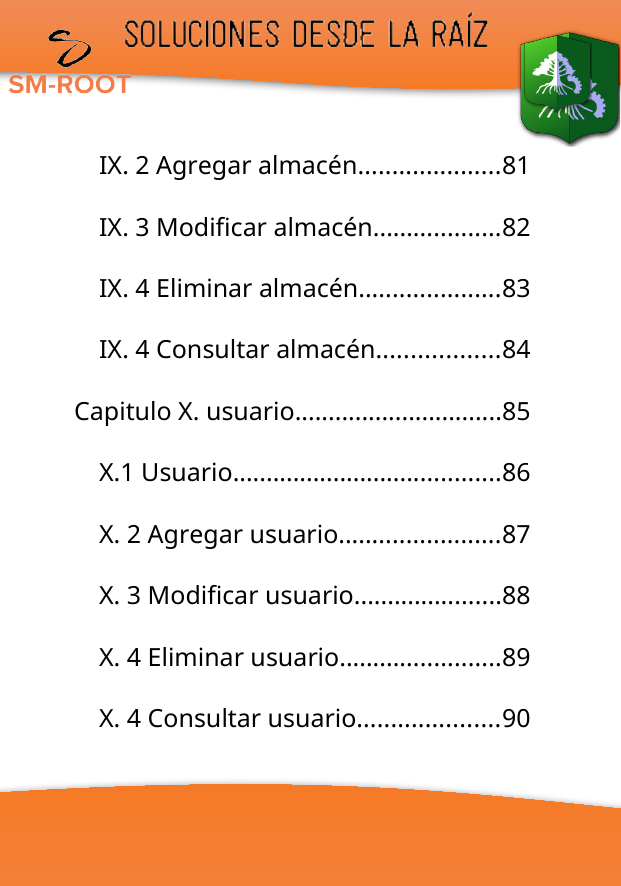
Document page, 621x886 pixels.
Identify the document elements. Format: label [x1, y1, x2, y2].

picture [7, 28, 132, 100]
picture [516, 28, 621, 147]
